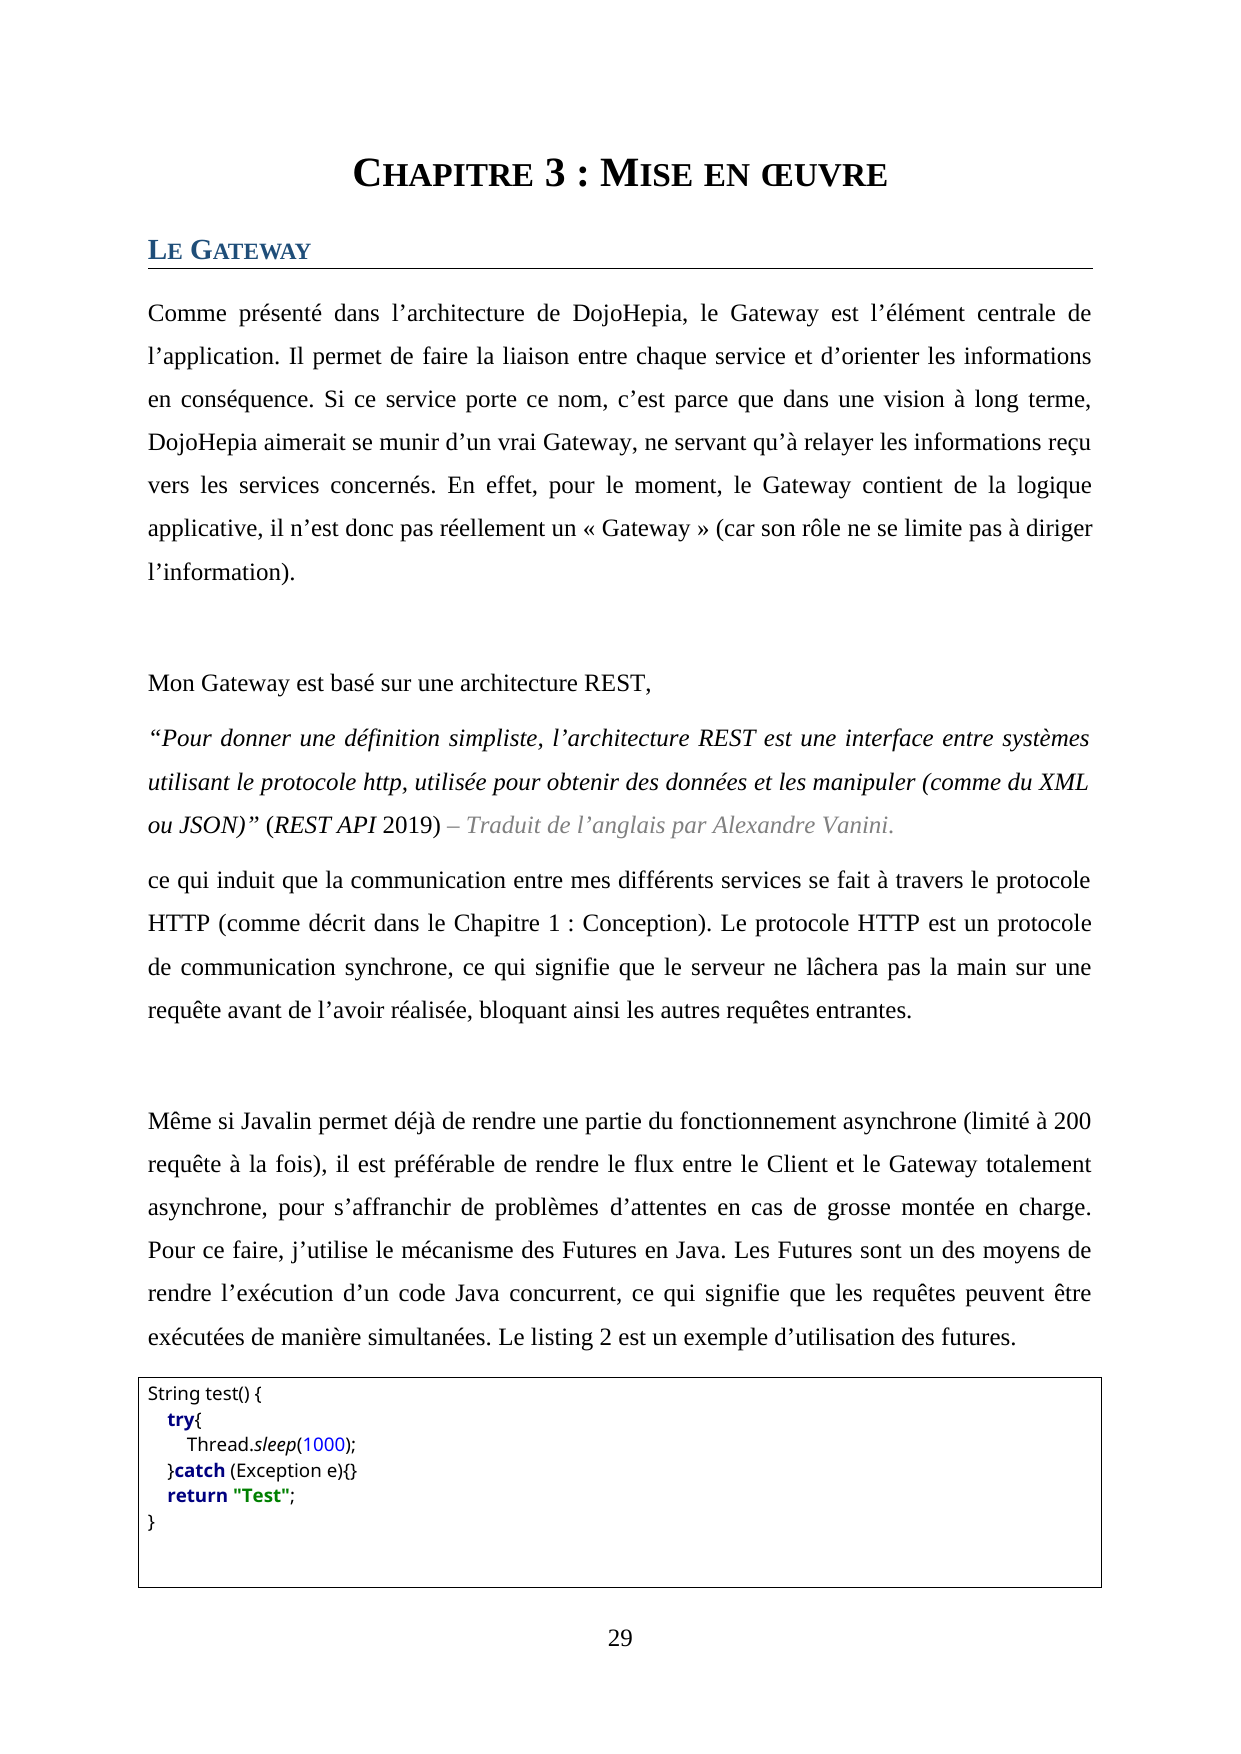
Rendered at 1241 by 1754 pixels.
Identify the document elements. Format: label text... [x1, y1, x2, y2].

text Même si Javalin permet déjà de rendre une partie du fonctionnement asynchrone (limité à 200 requête à la fois), il est préférable de rendre le flux entre le Client et le Gateway totalement asynchrone, pour s’affranchir de problèmes d’attentes en cas de grosse montée en charge. Pour ce faire, j’utilise le mécanisme des Futures en Java. Les Futures sont un des moyens de rendre l’exécution d’un code Java concurrent, ce qui signifie que les requêtes peuvent être exécutées de manière simultanées. Le listing 2 est un exemple d’utilisation des futures. [148, 1106, 1093, 1350]
subtitle Le Gateway [148, 232, 1093, 268]
text ce qui induit que la communication entre mes différents services se fait à travers le protocole HTTP (comme décrit dans le Chapitre 1 : Conception). Le protocole HTTP est un protocole de communication synchrone, ce qui signifie que le serveur ne lâchera pas la main sur une requête avant de l’avoir réalisée, bloquant ainsi les autres requêtes entrantes. [148, 865, 1093, 1023]
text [139, 1378, 1101, 1587]
text Comme présenté dans l’architecture de DojoHepia, le Gateway est l’élément centrale de l’application. Il permet de faire la liaison entre chaque service et d’orienter les informations en conséquence. Si ce service porte ce nom, c’est parce que dans une vision à long terme, DojoHepia aimerait se munir d’un vrai Gateway, ne servant qu’à relayer les informations reçu vers les services concernés. En effet, pour le moment, le Gateway contient de la logique applicative, il n’est donc pas réellement un « Gateway » (car son rôle ne se limite pas à diriger l’information). [148, 298, 1093, 585]
text Mon Gateway est basé sur une architecture REST, [148, 668, 1093, 697]
text “Pour donner une définition simpliste, l’architecture REST est une interface entre systèmes utilisant le protocole http, utilisée pour obtenir des données et les manipuler (comme du XML ou JSON)” (REST API 2019) – Traduit de l’anglais par Alexandre Vanini. [148, 723, 1093, 838]
title Chapitre 3 : Mise en œuvre [148, 148, 1093, 196]
